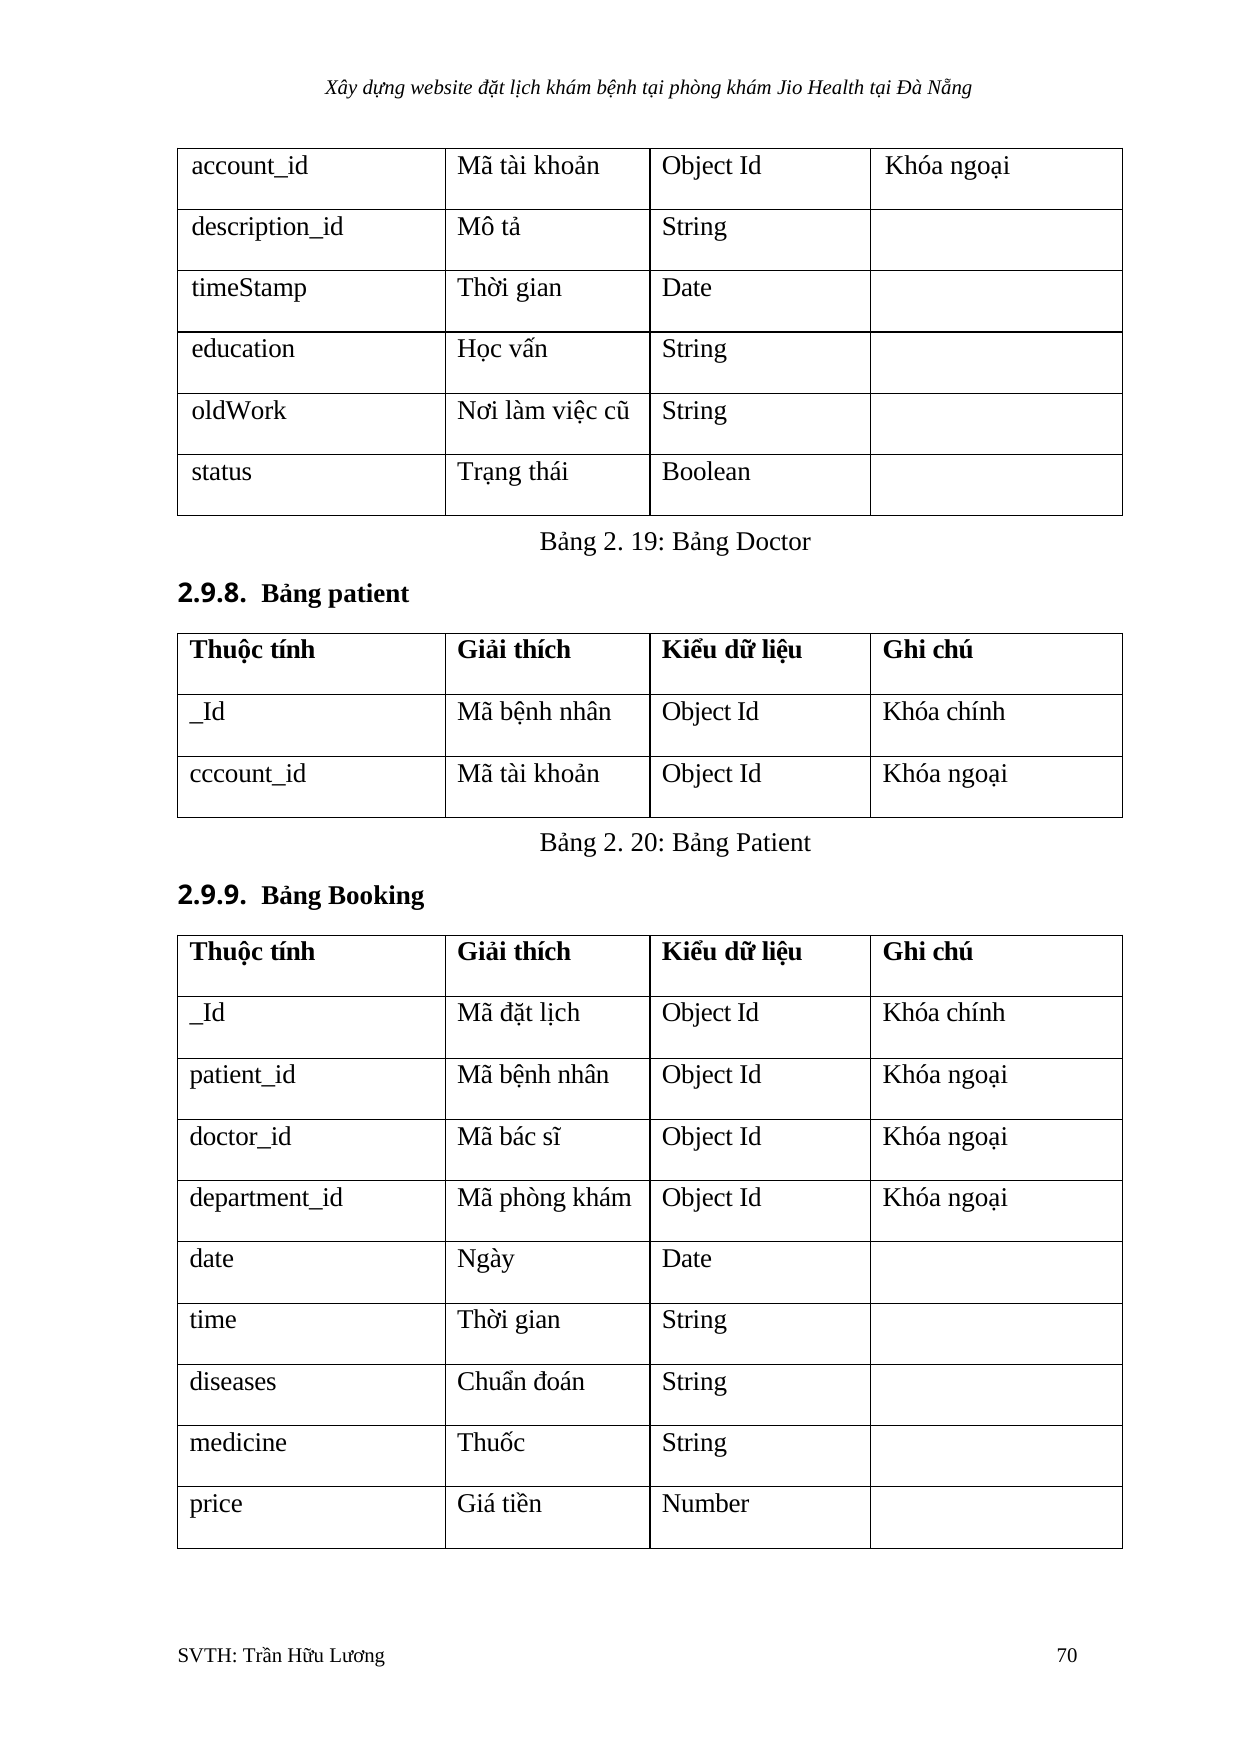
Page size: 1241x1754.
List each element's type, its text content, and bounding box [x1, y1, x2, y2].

table_cell price [178, 1487, 445, 1547]
table_cell _Id [178, 695, 445, 756]
table_cell Ngày [446, 1242, 649, 1302]
table_cell Object Id [651, 1181, 870, 1241]
table_cell doctor_id [178, 1120, 445, 1180]
table_cell timeStamp [178, 271, 445, 331]
table_cell String [651, 210, 870, 270]
table_cell [871, 1487, 1122, 1547]
table_header Thuộc tính [178, 634, 445, 694]
table_cell cccount_id [178, 757, 445, 817]
table_cell [871, 455, 1122, 515]
table_cell oldWork [178, 394, 445, 454]
table_cell String [651, 394, 870, 454]
table_cell Object Id [651, 997, 870, 1057]
table_cell Boolean [651, 455, 870, 515]
table_cell Khóa ngoại [871, 1181, 1122, 1241]
table_header Ghi chú [871, 936, 1122, 996]
table_cell Thời gian [446, 271, 649, 331]
table_cell Trạng thái [446, 455, 649, 515]
table_header Giải thích [446, 634, 649, 694]
subtitle Bảng Booking [177, 875, 1122, 912]
table_cell Mã bệnh nhân [446, 1059, 649, 1119]
table_cell [871, 271, 1122, 331]
table_cell Giá tiền [446, 1487, 649, 1547]
table_cell Mã tài khoản [446, 149, 649, 209]
table_cell String [651, 1426, 870, 1486]
table_cell description_id [178, 210, 445, 270]
table_cell Khóa chính [871, 997, 1122, 1057]
table_cell diseases [178, 1365, 445, 1425]
table_cell [871, 333, 1122, 393]
table_cell Khóa chính [871, 695, 1122, 756]
text Bảng 2. 19: Bảng Doctor [177, 524, 1122, 556]
table_cell department_id [178, 1181, 445, 1241]
table_cell [871, 1304, 1122, 1364]
table_cell Mã tài khoản [446, 757, 649, 817]
table_cell Mã phòng khám [446, 1181, 649, 1241]
table_cell Khóa ngoại [871, 757, 1122, 817]
table_cell time [178, 1304, 445, 1364]
table_cell Object Id [651, 757, 870, 817]
table_cell patient_id [178, 1059, 445, 1119]
table_cell Mã đặt lịch [446, 997, 649, 1057]
table_cell [871, 1365, 1122, 1425]
table_cell education [178, 333, 445, 393]
table_cell Object Id [651, 1120, 870, 1180]
table_cell Thời gian [446, 1304, 649, 1364]
table_header Ghi chú [871, 634, 1122, 694]
table_cell Nơi làm việc cũ [446, 394, 649, 454]
text Bảng 2. 20: Bảng Patient [177, 826, 1122, 857]
table_cell String [651, 333, 870, 393]
table_cell Thuốc [446, 1426, 649, 1486]
table_cell Mã bệnh nhân [446, 695, 649, 756]
table_header Kiểu dữ liệu [651, 634, 870, 694]
table_cell Mô tả [446, 210, 649, 270]
table_cell Khóa ngoại [871, 1059, 1122, 1119]
table_header Thuộc tính [178, 936, 445, 996]
table_cell Object Id [651, 149, 870, 209]
subtitle Bảng patient [177, 573, 1122, 610]
table_cell String [651, 1304, 870, 1364]
table_cell [871, 210, 1122, 270]
table_cell [871, 1426, 1122, 1486]
table_header Giải thích [446, 936, 649, 996]
table_cell Mã bác sĩ [446, 1120, 649, 1180]
table_cell _Id [178, 997, 445, 1057]
table_cell Object Id [651, 695, 870, 756]
table_cell String [651, 1365, 870, 1425]
table_cell Khóa ngoại [871, 149, 1122, 209]
table_cell [871, 1242, 1122, 1302]
table_cell medicine [178, 1426, 445, 1486]
table_cell Học vấn [446, 333, 649, 393]
table_cell Date [651, 271, 870, 331]
table_cell Number [651, 1487, 870, 1547]
table_cell Date [651, 1242, 870, 1302]
table_cell status [178, 455, 445, 515]
table_cell Khóa ngoại [871, 1120, 1122, 1180]
table_cell date [178, 1242, 445, 1302]
table_cell Chuẩn đoán [446, 1365, 649, 1425]
table_cell [871, 394, 1122, 454]
table_cell account_id [178, 149, 445, 209]
table_header Kiểu dữ liệu [651, 936, 870, 996]
table_cell Object Id [651, 1059, 870, 1119]
